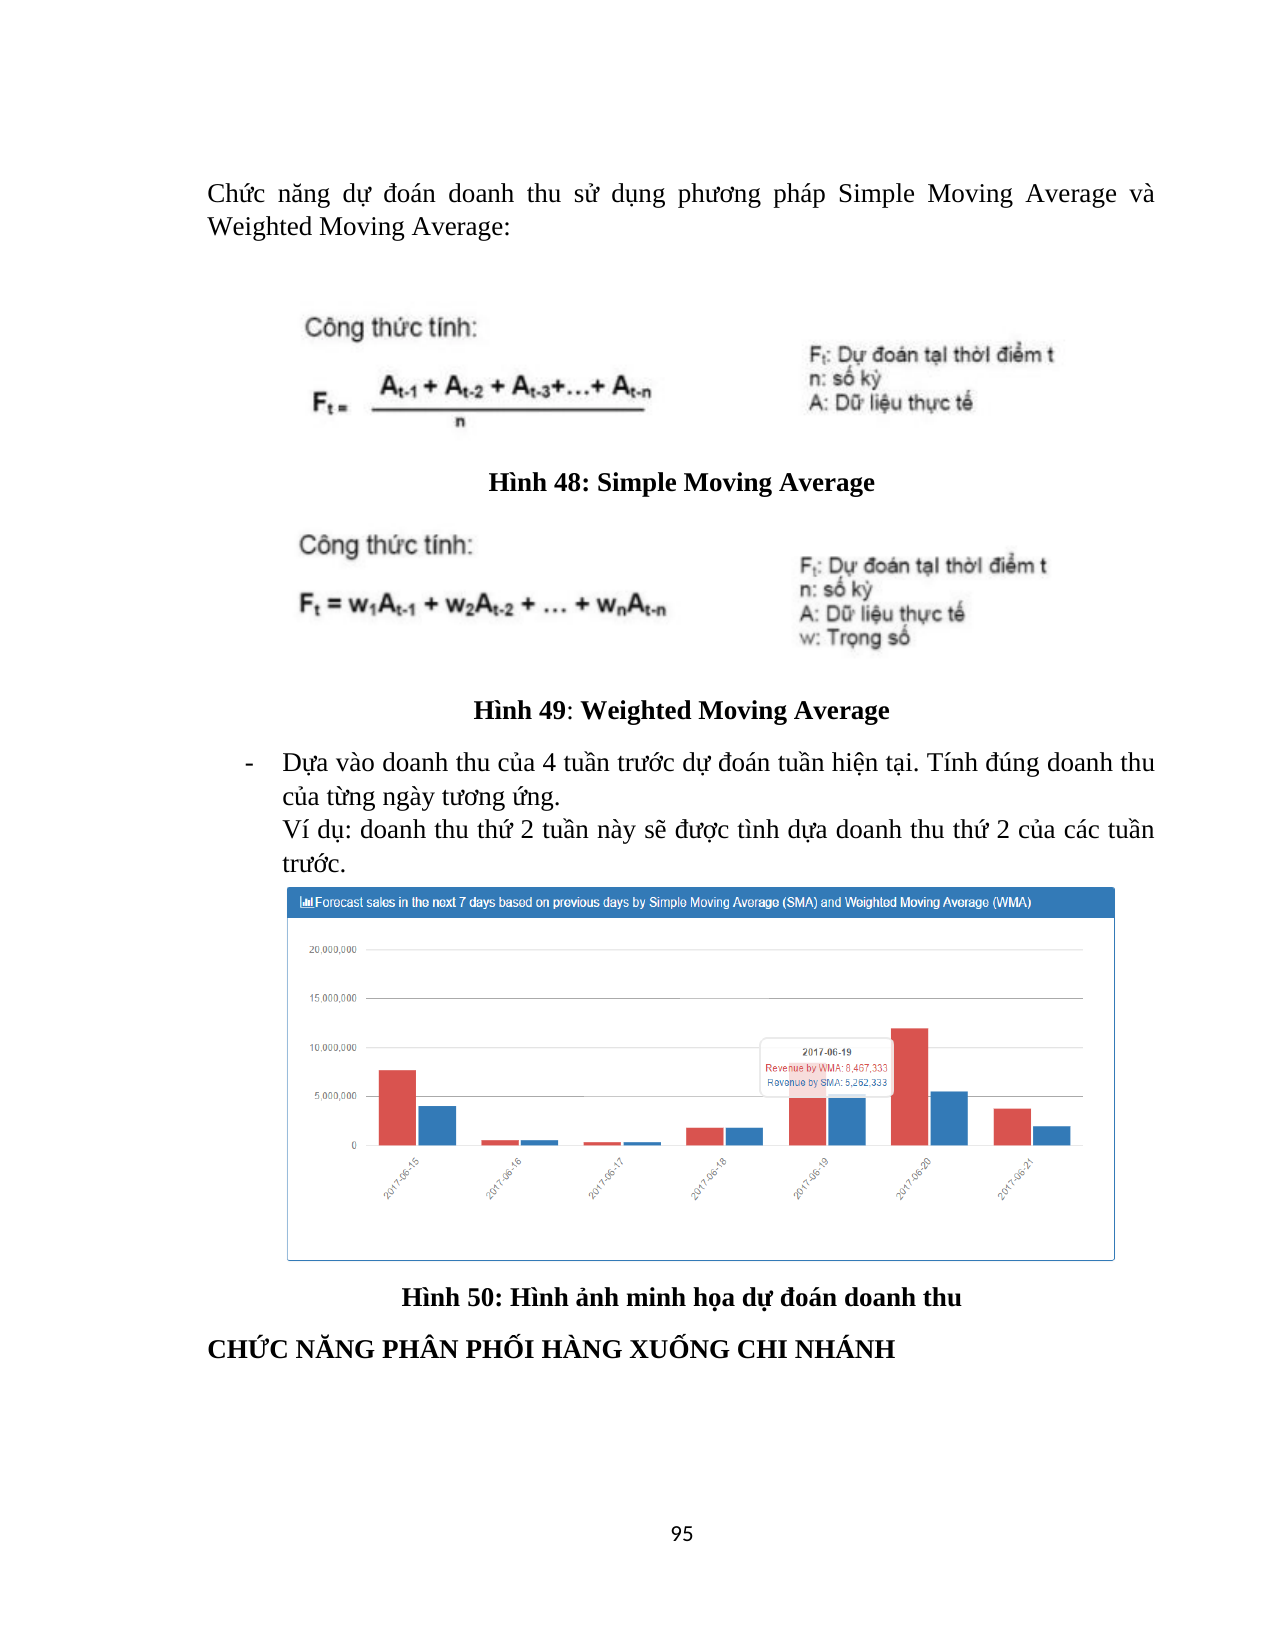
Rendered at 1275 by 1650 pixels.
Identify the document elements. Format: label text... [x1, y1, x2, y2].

text Chức năng dự đoán doanh thu sử dụng phương pháp Simple Moving Average và Weighted Moving Average: [207, 177, 1156, 242]
text Hình 49: Weighted Moving Average [207, 694, 1156, 725]
picture [282, 497, 1060, 676]
picture [282, 260, 1070, 464]
text CHỨC NĂNG PHÂN PHỐI HÀNG XUỐNG CHI NHÁNH [207, 1333, 1156, 1364]
list Dựa vào doanh thu của 4 tuần trước dự đoán tuần hiện tại. Tính đúng doanh thu của từng ngày tương ứng. [244, 746, 1156, 811]
text Hình 50: Hình ảnh minh họa dự đoán doanh thu [207, 1281, 1156, 1313]
text Hình 48: Simple Moving Average [207, 466, 1156, 497]
picture [282, 880, 1119, 1263]
list Ví dụ: doanh thu thứ 2 tuần này sẽ được tình dựa doanh thu thứ 2 của các tuần trước. [282, 813, 1156, 878]
